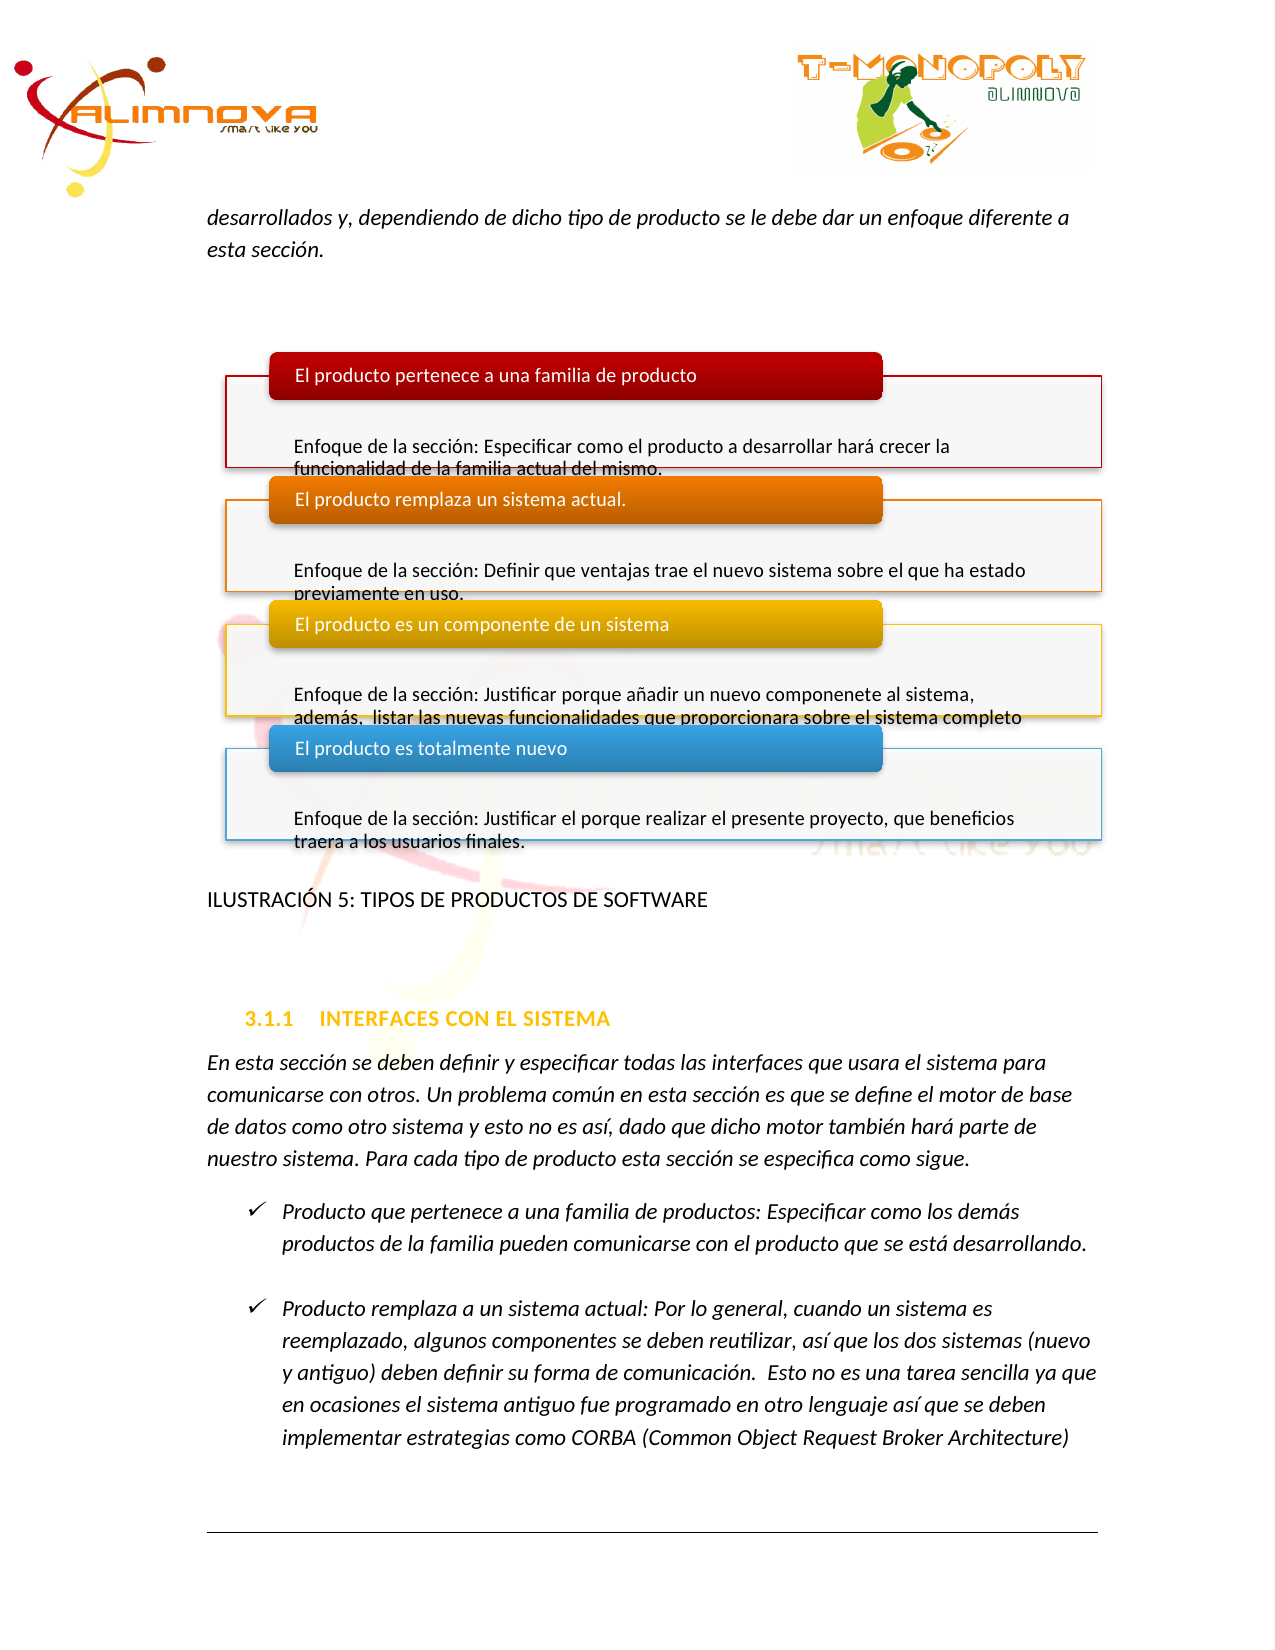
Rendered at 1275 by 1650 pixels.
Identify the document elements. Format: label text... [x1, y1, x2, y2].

picture [792, 40, 1093, 173]
text En esta sección se deben definir y especificar todas las interfaces que usara el sistema para comunicarse con otros. Un problema común en esta sección es que se define el motor de base de datos como otro sistema y esto no es así, dado que dicho motor también hará parte de nuestro sistema. Para cada tipo de producto esta sección se especifica como sigue. [207, 1048, 1098, 1172]
subtitle INTERFACES CON EL SISTEMA [244, 1004, 1098, 1032]
list Producto que pertenece a una familia de productos: Especificar como los demás productos de la familia pueden comunicarse con el producto que se está desarrollando. [244, 1197, 1098, 1257]
picture [10, 55, 319, 199]
